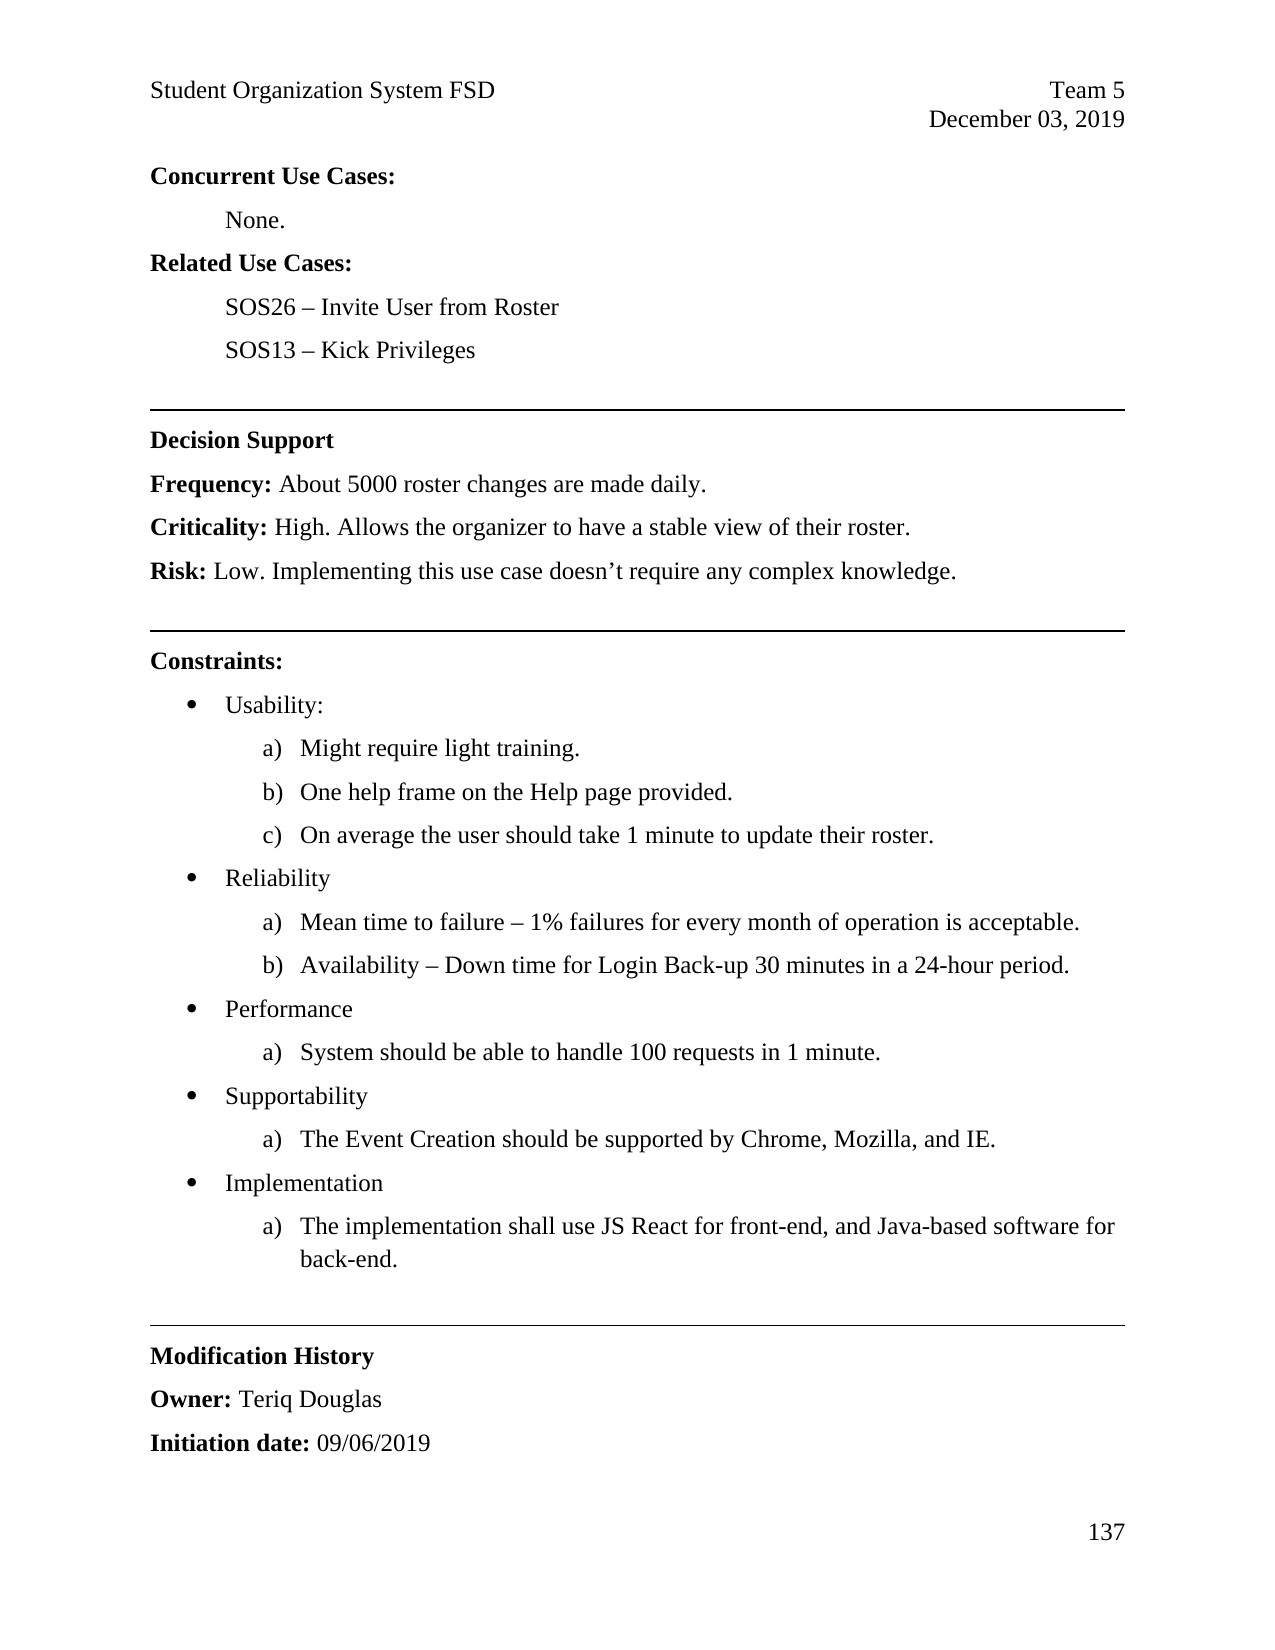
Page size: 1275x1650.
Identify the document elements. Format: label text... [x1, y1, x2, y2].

text Frequency: About 5000 roster changes are made daily. [150, 469, 1125, 498]
text None. [150, 205, 1125, 233]
text Decision Support [150, 426, 1125, 454]
text Criticality: High. Allows the organizer to have a stable view of their roster. [150, 512, 1125, 541]
list Implementation [187, 1168, 1125, 1196]
text Risk: Low. Implementing this use case doesn’t require any complex knowledge. [150, 556, 1125, 584]
list The Event Creation should be supported by Chrome, Mozilla, and IE. [262, 1124, 1125, 1153]
text SOS26 – Invite User from Roster [150, 292, 1125, 320]
text Related Use Cases: [150, 248, 1125, 277]
list Supportability [187, 1081, 1125, 1109]
list Usability: [187, 690, 1125, 718]
list Mean time to failure – 1% failures for every month of operation is acceptable. [262, 907, 1125, 936]
list Availability – Down time for Login Back-up 30 minutes in a 24-hour period. [262, 950, 1125, 979]
text Constraints: [150, 646, 1125, 675]
list Might require light training. [262, 733, 1125, 762]
list On average the user should take 1 minute to update their roster. [262, 820, 1125, 849]
text Concurrent Use Cases: [150, 161, 1125, 190]
list The implementation shall use JS React for front-end, and Java-based software for back-end. [262, 1211, 1125, 1273]
text SOS13 – Kick Privileges [150, 335, 1125, 364]
list Performance [187, 994, 1125, 1023]
text Owner: Teriq Douglas [150, 1384, 1125, 1413]
list System should be able to handle 100 requests in 1 minute. [262, 1037, 1125, 1066]
text Initiation date: 09/06/2019 [150, 1428, 1125, 1456]
list One help frame on the Help page provided. [262, 777, 1125, 805]
text Modification History [150, 1341, 1125, 1369]
list Reliability [187, 863, 1125, 892]
